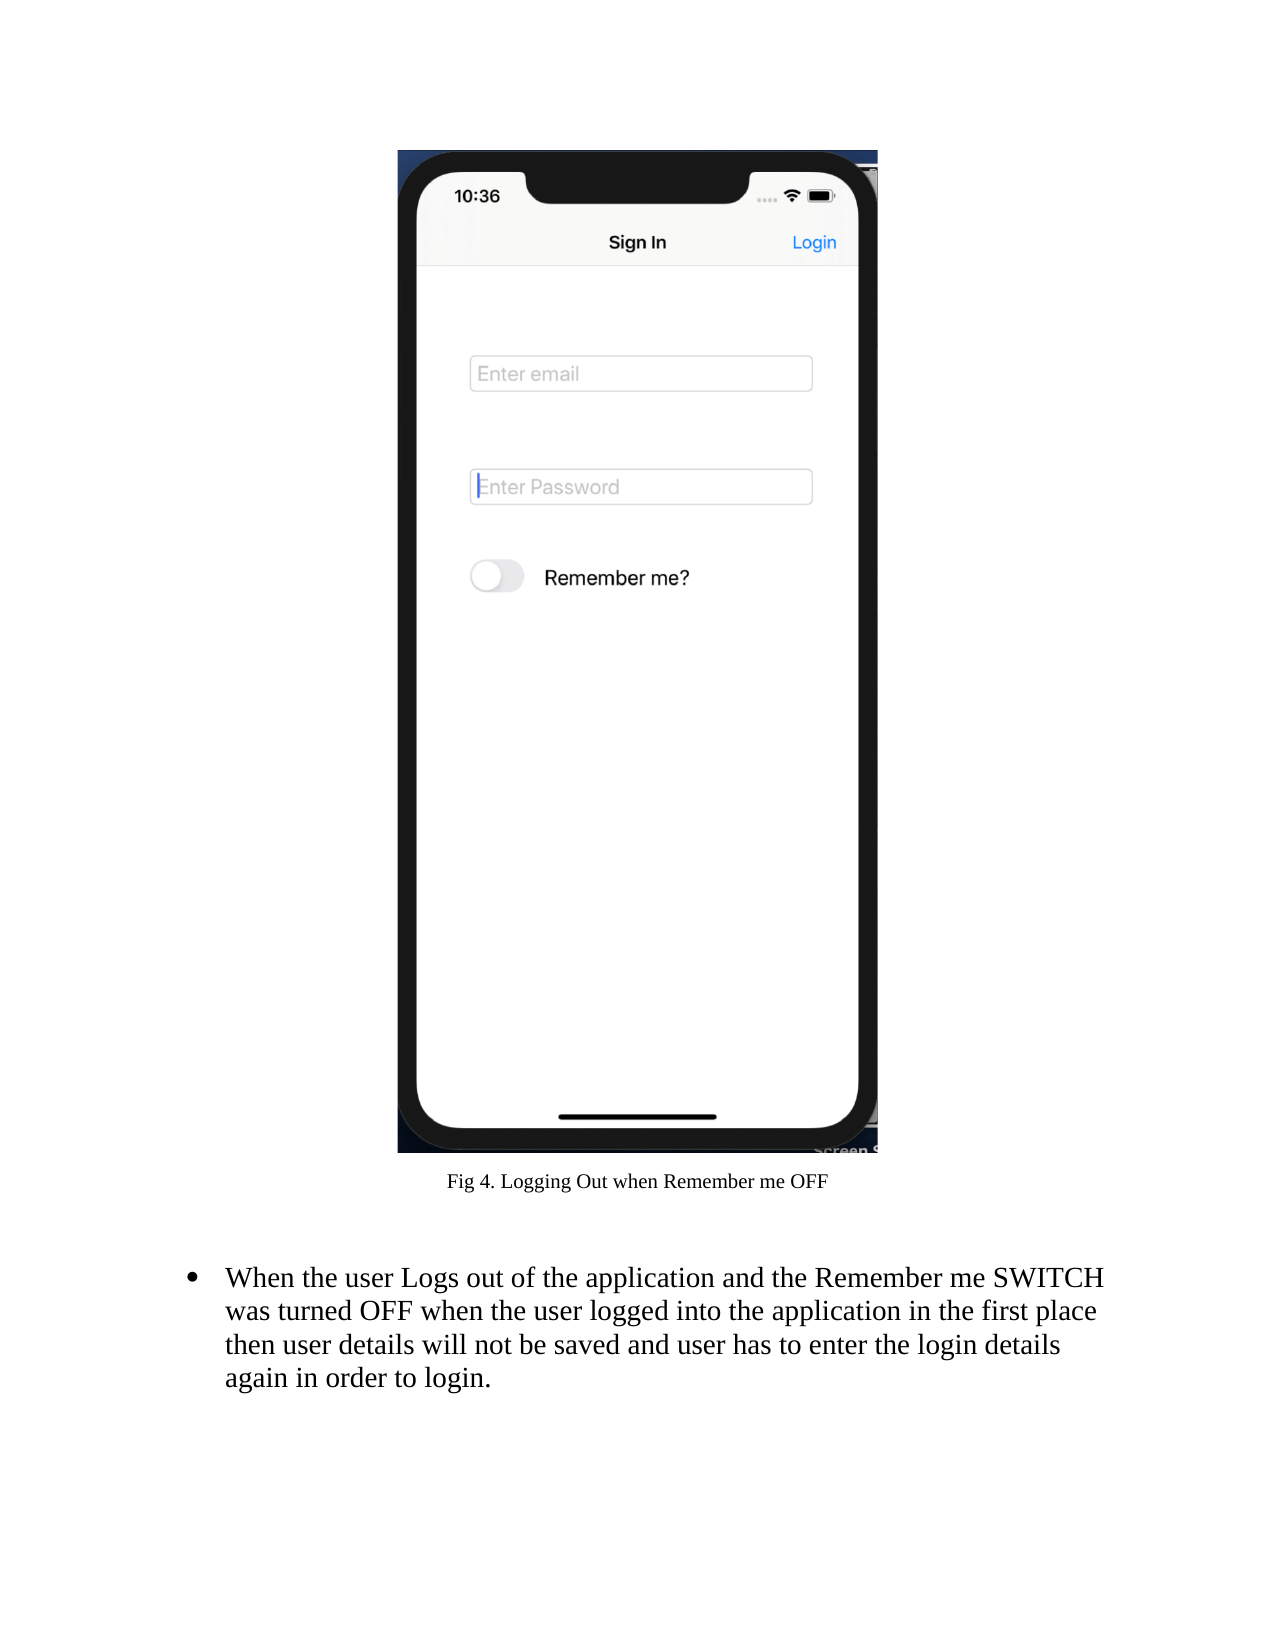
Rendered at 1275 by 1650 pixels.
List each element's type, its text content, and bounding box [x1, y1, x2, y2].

list When the user Logs out of the application and the Remember me SWITCH was turned OFF when the user logged into the application in the first place then user details will not be saved and user has to enter the login details again in order to login. [187, 1260, 1125, 1394]
picture [397, 150, 878, 1153]
text Fig 4. Logging Out when Remember me OFF [150, 1169, 1125, 1193]
